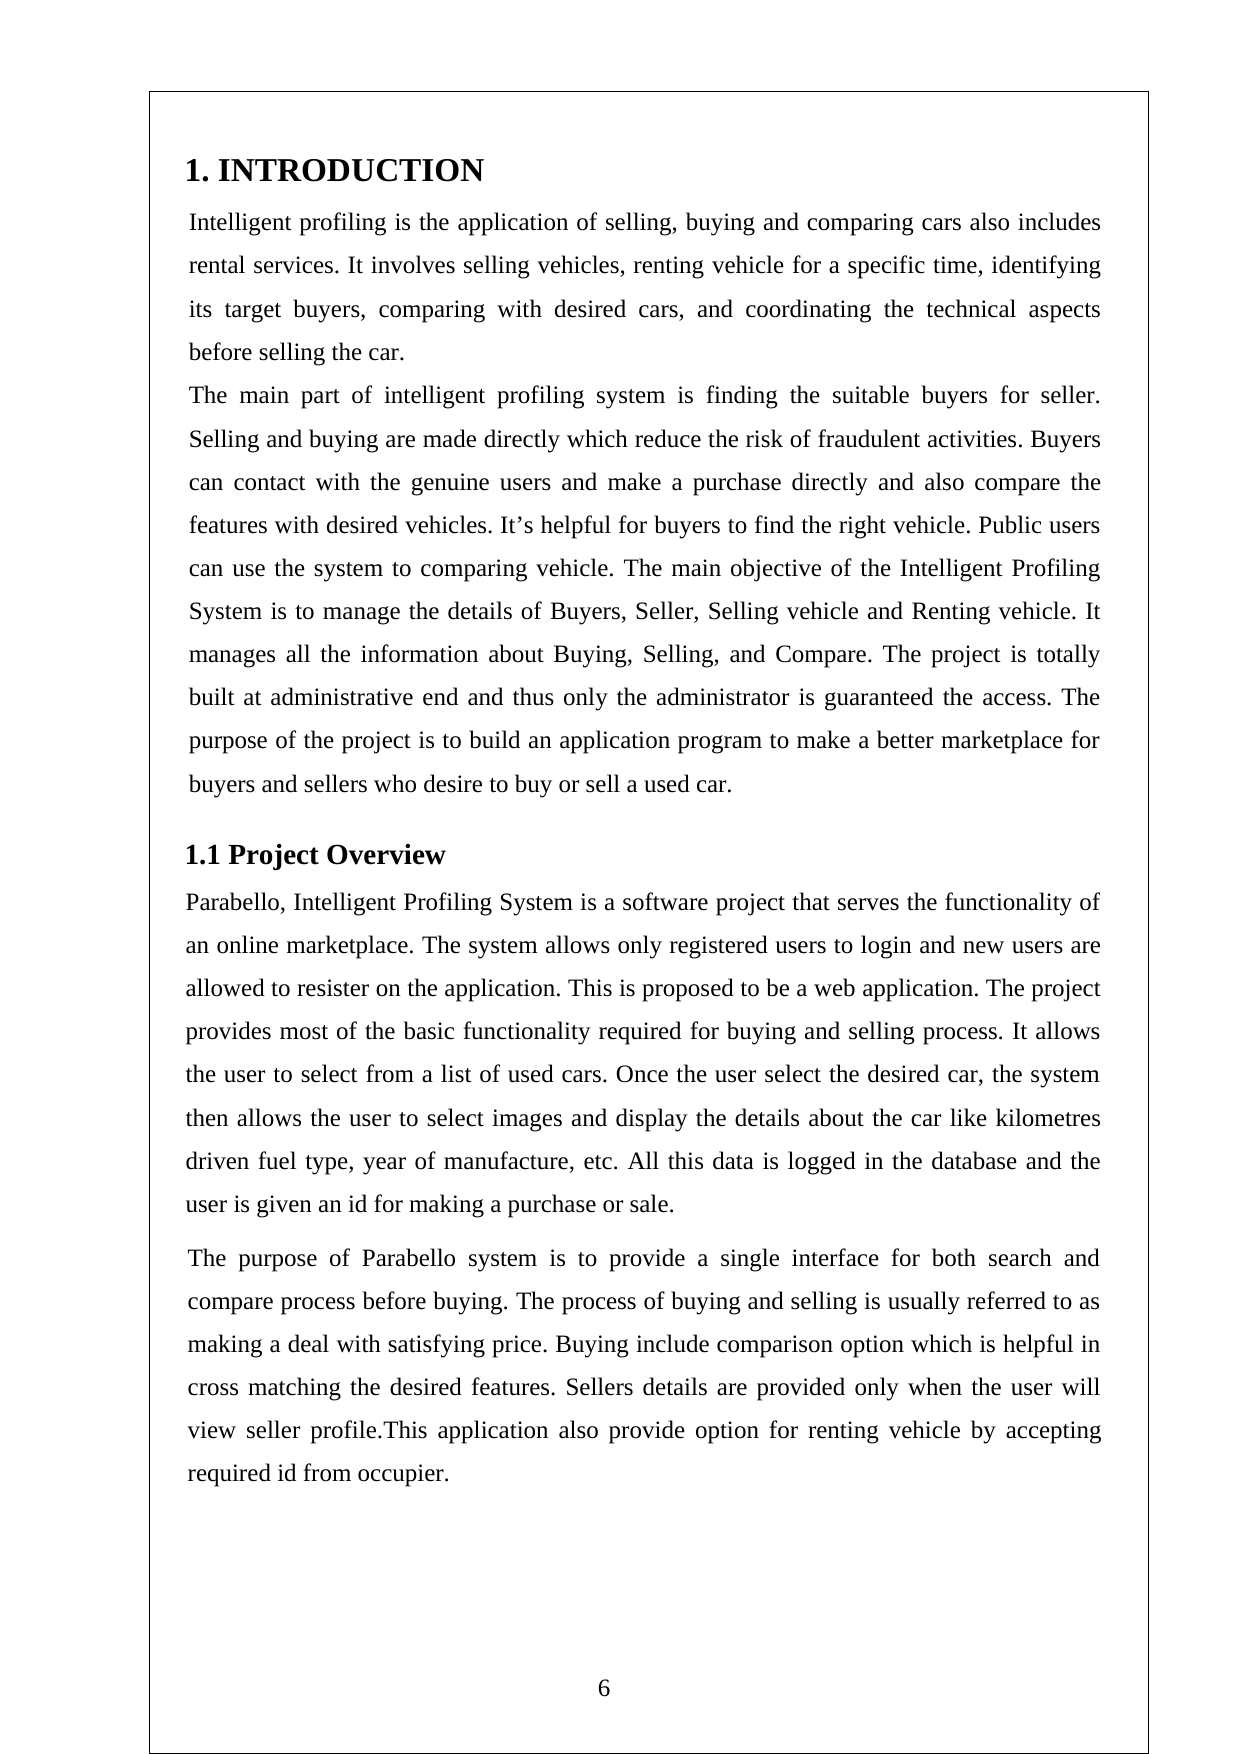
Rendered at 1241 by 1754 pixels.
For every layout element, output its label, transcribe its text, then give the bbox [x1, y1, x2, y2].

text Intelligent profiling is the application of selling, buying and comparing cars also includes rental services. It involves selling vehicles, renting vehicle for a specific time, identifying its target buyers, comparing with desired cars, and coordinating the technical aspects before selling the car. [188, 207, 1102, 366]
text The purpose of Parabello system is to provide a single interface for both search and compare process before buying. The process of buying and selling is usually referred to as making a deal with satisfying price. Buying include comparison option which is helpful in cross matching the desired features. Sellers details are provided only when the user will view seller profile.This application also provide option for renting vehicle by accepting required id from occupier. [187, 1243, 1102, 1487]
subtitle 1.1 Project Overview [184, 837, 1102, 870]
text The main part of intelligent profiling system is finding the suitable buyers for seller. Selling and buying are made directly which reduce the risk of fraudulent activities. Buyers can contact with the genuine users and make a purchase directly and also compare the features with desired vehicles. It’s helpful for buyers to find the right vehicle. Public users can use the system to comparing vehicle. The main objective of the Intelligent Profiling System is to manage the details of Buyers, Seller, Selling vehicle and Renting vehicle. It manages all the information about Buying, Selling, and Compare. The project is totally built at administrative end and thus only the administrator is guaranteed the access. The purpose of the project is to build an application program to make a better marketplace for buyers and sellers who desire to buy or sell a used car. [188, 381, 1102, 797]
subtitle 1. INTRODUCTION [184, 150, 1102, 188]
text Parabello, Intelligent Profiling System is a software project that serves the functionality of an online marketplace. The system allows only registered users to login and new users are allowed to resister on the application. This is proposed to be a web application. The project provides most of the basic functionality required for buying and selling process. It allows the user to select from a list of used cars. Once the user select the desired car, the system then allows the user to select images and display the details about the car like kilometres driven fuel type, year of manufacture, etc. All this data is logged in the database and the user is given an id for making a purchase or sale. [185, 887, 1102, 1218]
